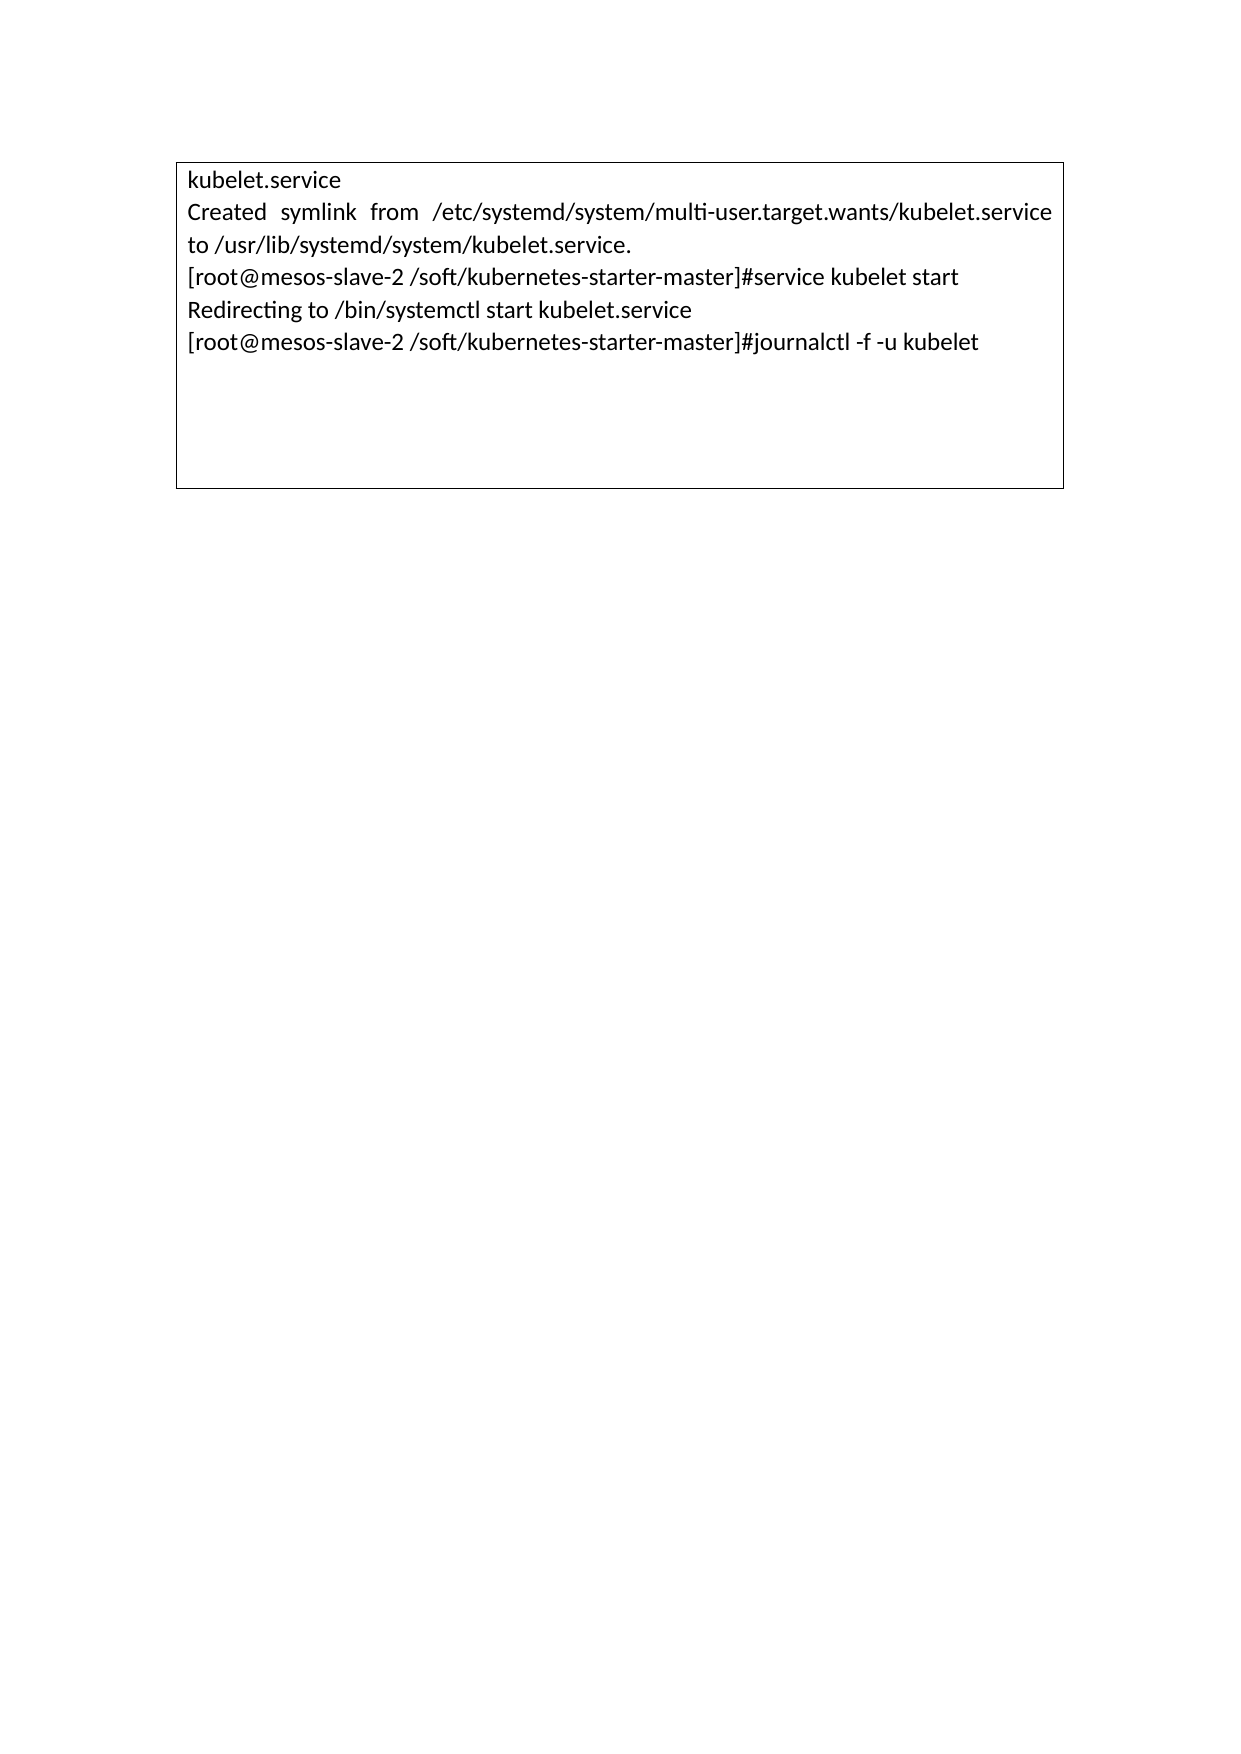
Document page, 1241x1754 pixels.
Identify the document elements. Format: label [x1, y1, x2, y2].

table_cell [177, 163, 1063, 488]
